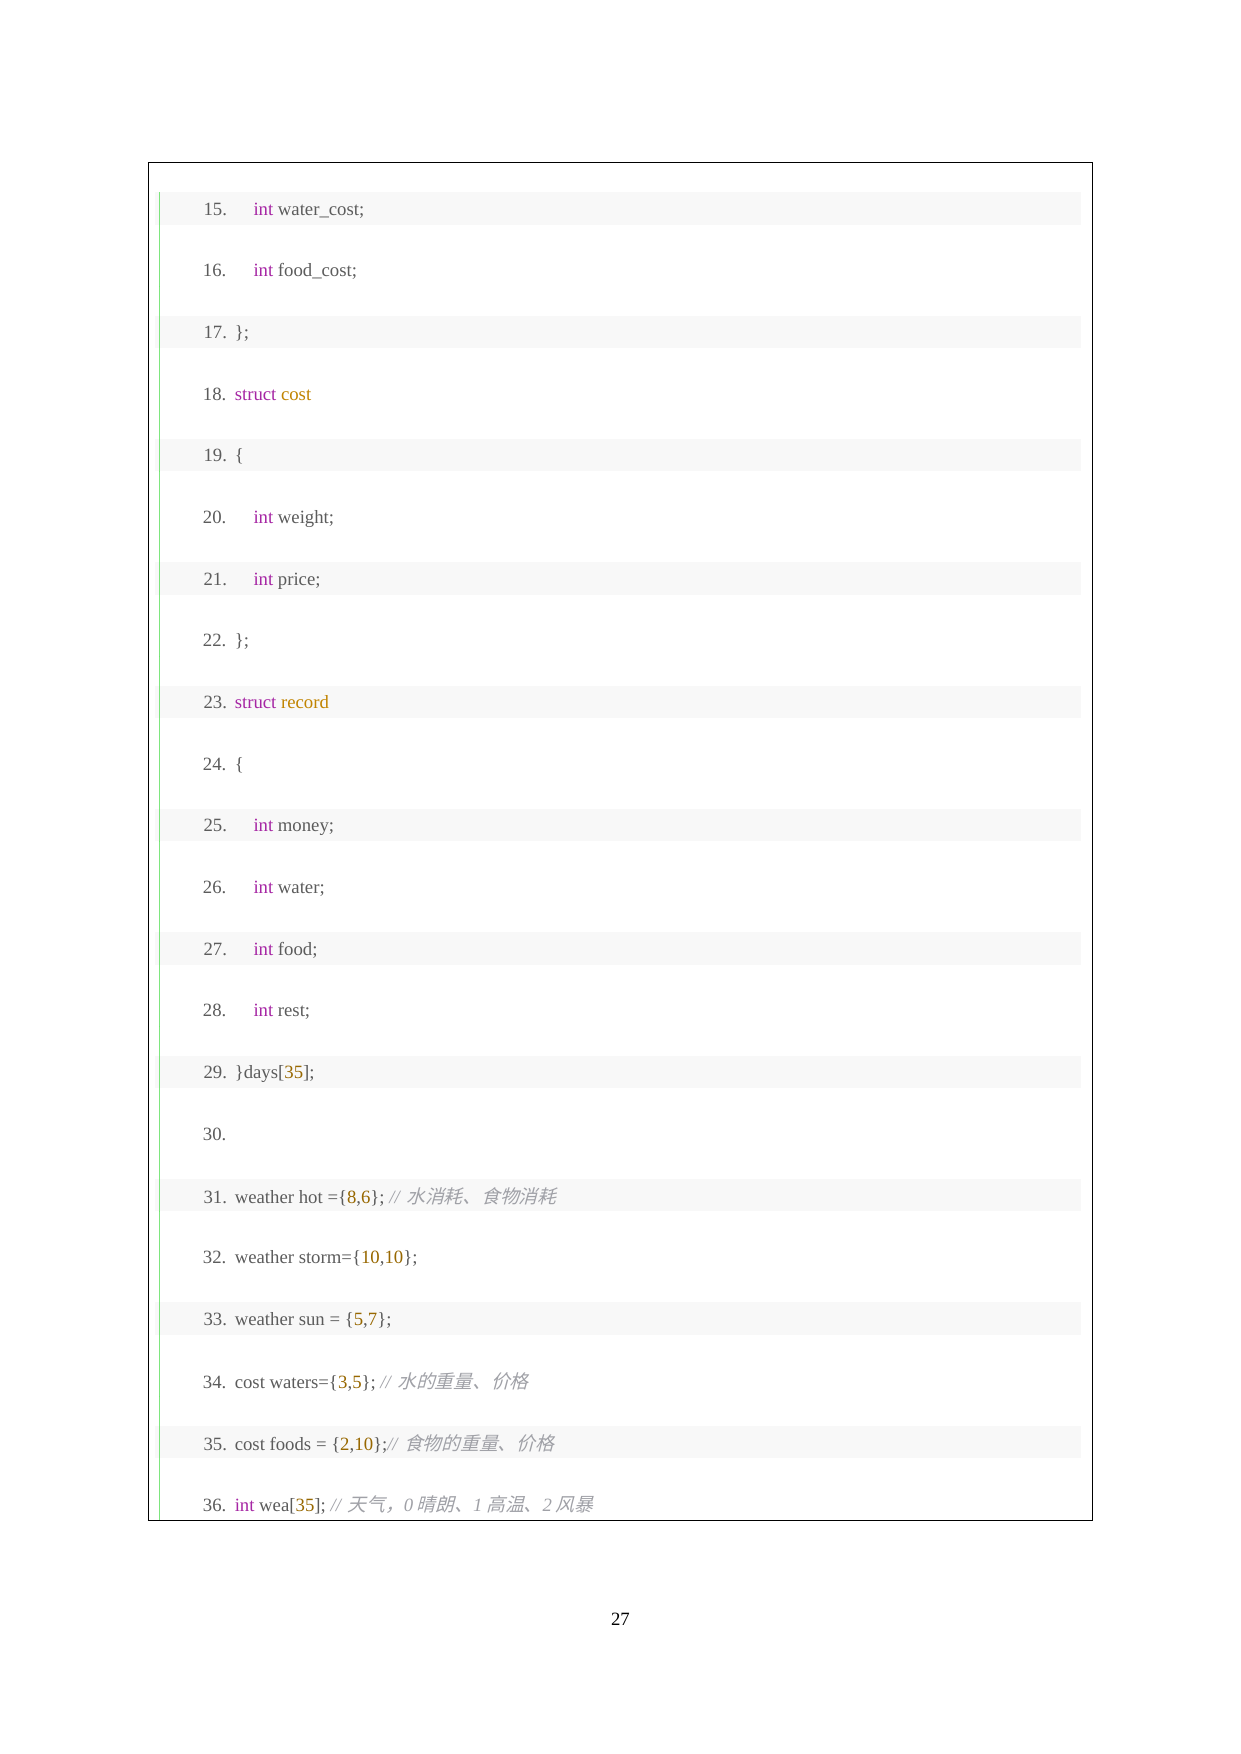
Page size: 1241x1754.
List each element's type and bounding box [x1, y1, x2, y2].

table_cell [149, 163, 1092, 1520]
